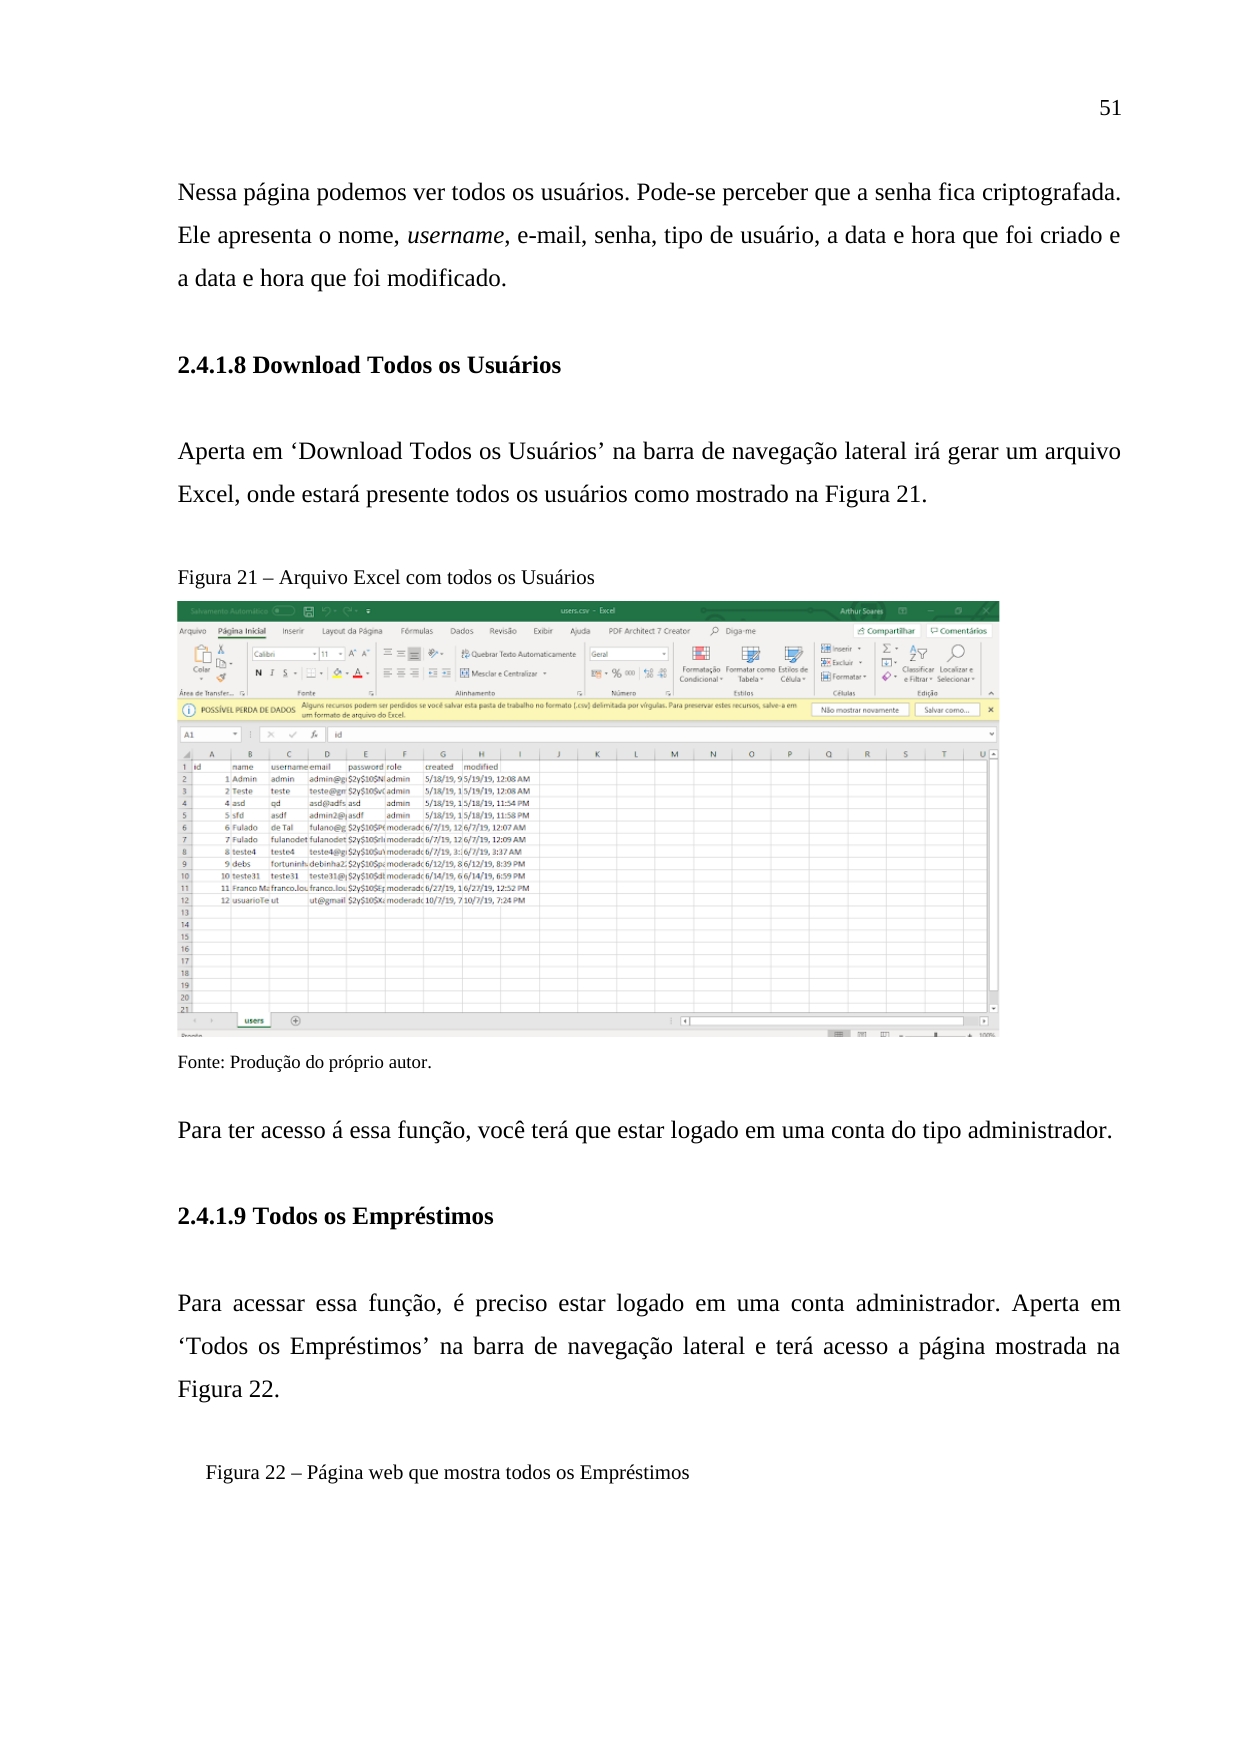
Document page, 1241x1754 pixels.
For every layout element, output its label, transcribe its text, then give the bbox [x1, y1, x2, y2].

subtitle Todos os Empréstimos [177, 1201, 1122, 1230]
text Nessa página podemos ver todos os usuários. Pode-se perceber que a senha fica criptografada. Ele apresenta o nome, username, e-mail, senha, tipo de usuário, a data e hora que foi criado e a data e hora que foi modificado. [177, 177, 1122, 292]
text Figura 21 – Arquivo Excel com todos os Usuários [177, 565, 1122, 589]
text Aperta em ‘Download Todos os Usuários’ na barra de navegação lateral irá gerar um arquivo Excel, onde estará presente todos os usuários como mostrado na Figura 21. [177, 436, 1122, 508]
subtitle Download Todos os Usuários [177, 350, 1122, 378]
text Figura 22 – Página web que mostra todos os Empréstimos [205, 1460, 1122, 1484]
picture [177, 601, 1000, 1037]
text Fonte: Produção do próprio autor. [177, 1051, 1122, 1072]
text Para acessar essa função, é preciso estar logado em uma conta administrador. Aperta em ‘Todos os Empréstimos’ na barra de navegação lateral e terá acesso a página mostrada na Figura 22. [177, 1288, 1122, 1403]
text Para ter acesso á essa função, você terá que estar logado em uma conta do tipo administrador. [177, 1115, 1122, 1144]
